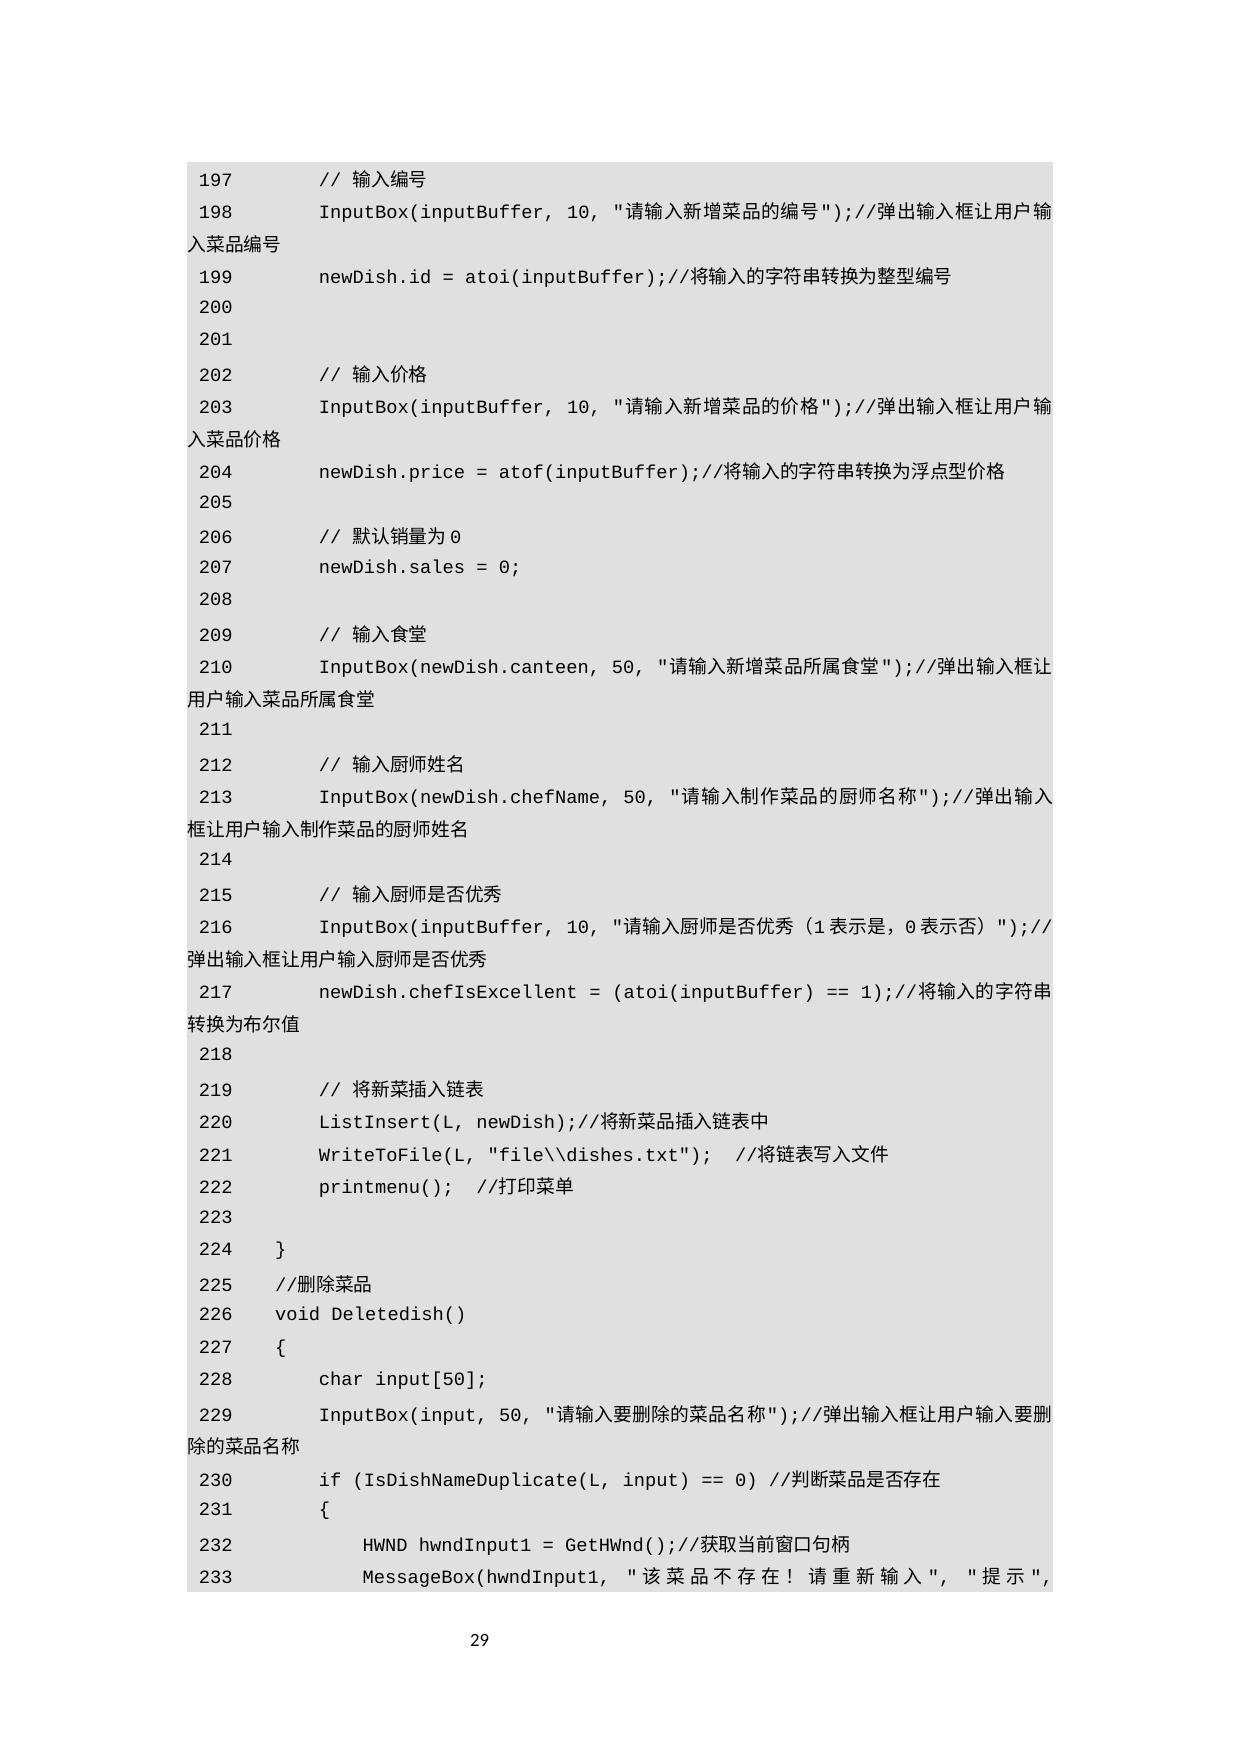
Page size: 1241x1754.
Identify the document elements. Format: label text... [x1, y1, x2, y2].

list ListInsert(L, newDish);//将新菜品插入链表中 [187, 1104, 1053, 1137]
list newDish.id = atoi(inputBuffer);//将输入的字符串转换为整型编号 [187, 259, 1053, 292]
list //删除菜品 [187, 1267, 1053, 1299]
list newDish.sales = 0; [187, 552, 1053, 584]
list // 输入厨师是否优秀 [187, 877, 1053, 909]
list // 输入食堂 [187, 617, 1053, 649]
list InputBox(inputBuffer, 10, "请输入厨师是否优秀（1表示是，0表示否）");//弹出输入框让用户输入厨师是否优秀 [187, 909, 1053, 974]
list InputBox(newDish.chefName, 50, "请输入制作菜品的厨师名称");//弹出输入框让用户输入制作菜品的厨师姓名 [187, 779, 1053, 844]
list } [187, 1234, 1053, 1267]
list printmenu(); //打印菜单 [187, 1169, 1053, 1202]
list if (IsDishNameDuplicate(L, input) == 0) //判断菜品是否存在 [187, 1462, 1053, 1494]
list InputBox(input, 50, "请输入要删除的菜品名称");//弹出输入框让用户输入要删除的菜品名称 [187, 1397, 1053, 1462]
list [187, 1559, 1053, 1592]
list // 输入厨师姓名 [187, 747, 1053, 779]
list // 默认销量为0 [187, 519, 1053, 552]
list newDish.price = atof(inputBuffer);//将输入的字符串转换为浮点型价格 [187, 454, 1053, 487]
list { [187, 1332, 1053, 1364]
list // 输入价格 [187, 357, 1053, 389]
list newDish.chefIsExcellent = (atoi(inputBuffer) == 1);//将输入的字符串转换为布尔值 [187, 974, 1053, 1039]
list WriteToFile(L, "file\\dishes.txt"); //将链表写入文件 [187, 1137, 1053, 1169]
list InputBox(newDish.canteen, 50, "请输入新增菜品所属食堂");//弹出输入框让用户输入菜品所属食堂 [187, 649, 1053, 714]
list // 输入编号 [187, 162, 1053, 194]
list InputBox(inputBuffer, 10, "请输入新增菜品的编号");//弹出输入框让用户输入菜品编号 [187, 194, 1053, 259]
list HWND hwndInput1 = GetHWnd();//获取当前窗口句柄 [187, 1527, 1053, 1559]
list { [187, 1494, 1053, 1527]
list // 将新菜插入链表 [187, 1072, 1053, 1104]
list void Deletedish() [187, 1299, 1053, 1332]
list char input[50]; [187, 1364, 1053, 1397]
list InputBox(inputBuffer, 10, "请输入新增菜品的价格");//弹出输入框让用户输入菜品价格 [187, 389, 1053, 454]
